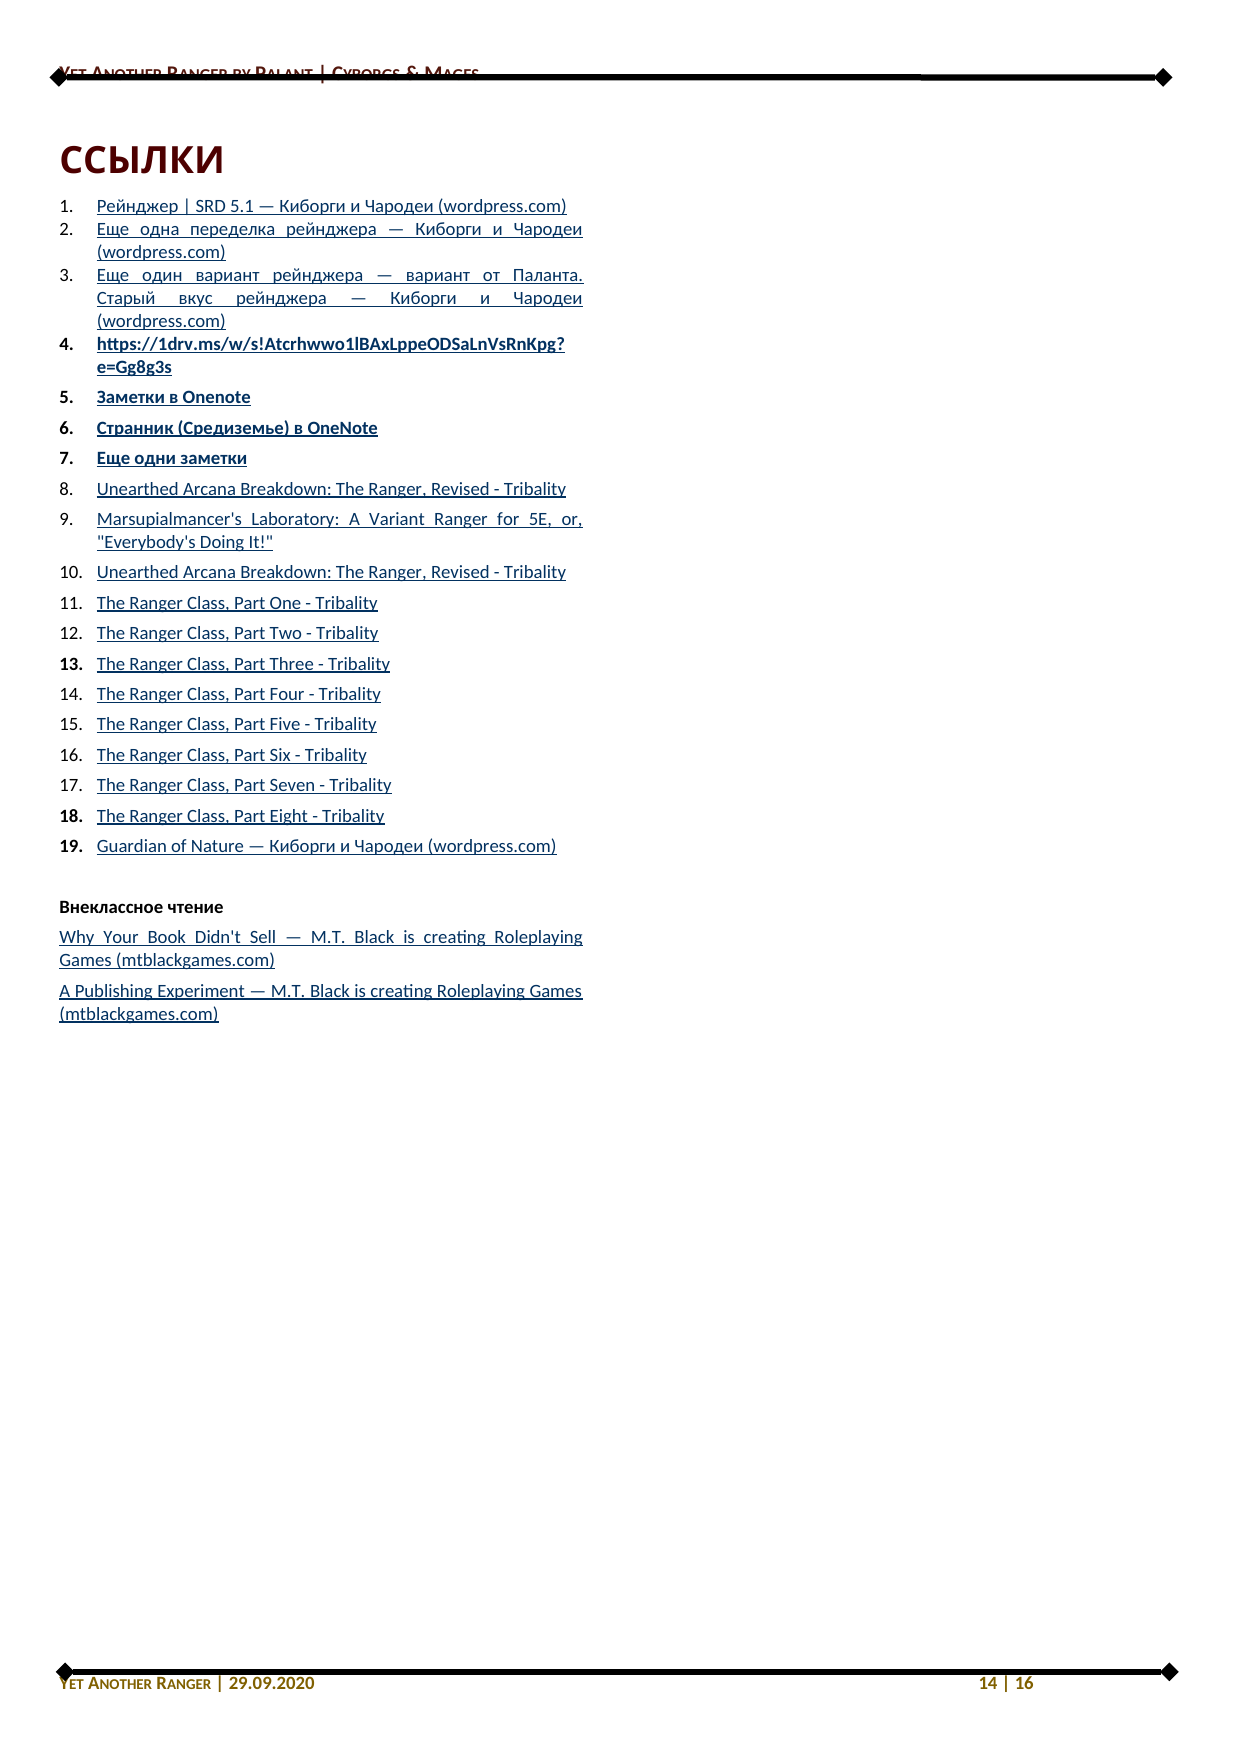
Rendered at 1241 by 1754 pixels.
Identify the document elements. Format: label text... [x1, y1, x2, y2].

list Странник (Средиземье) в OneNote [59, 416, 583, 439]
list Guardian of Nature — Киборги и Чародеи (wordpress.com) [59, 834, 583, 857]
list Еще одни заметки [59, 446, 583, 469]
text A Publishing Experiment — M.T. Black is creating Roleplaying Games (mtblackgames.com) [59, 979, 583, 998]
list The Ranger Class, Part Four - Tribality [59, 682, 583, 705]
list The Ranger Class, Part Seven - Tribality [59, 773, 583, 796]
list The Ranger Class, Part Two - Tribality [59, 621, 583, 644]
text A Publishing Experiment — M.T. Black is creating Roleplaying Games (mtblackgames.com) [59, 1000, 583, 1024]
list Рейнджер | SRD 5.1 — Киборги и Чародеи (wordpress.com) [59, 194, 583, 217]
text Why Your Book Didn't Sell — M.T. Black is creating Roleplaying Games (mtblackgames.com) [59, 946, 583, 971]
list Еще одна переделка рейнджера — Киборги и Чародеи (wordpress.com) [59, 217, 583, 263]
list Unearthed Arcana Breakdown: The Ranger, Revised - Tribality [59, 560, 583, 583]
list The Ranger Class, Part Three - Tribality [59, 652, 583, 674]
list Marsupialmancer's Laboratory: A Variant Ranger for 5E, or, "Everybody's Doing It!" [59, 507, 583, 553]
list The Ranger Class, Part Eight - Tribality [59, 804, 583, 827]
list The Ranger Class, Part Six - Tribality [59, 743, 583, 766]
list Еще один вариант рейнджера — вариант от Паланта. Старый вкус рейнджера — Киборги и Чародеи (wordpress.com) [59, 263, 583, 332]
subtitle Ссылки [59, 133, 583, 184]
list The Ranger Class, Part One - Tribality [59, 591, 583, 614]
list Unearthed Arcana Breakdown: The Ranger, Revised - Tribality [59, 477, 583, 499]
list https://1drv.ms/w/s!Atcrhwwo1lBAxLppeODSaLnVsRnKpg?e=Gg8g3s [59, 332, 583, 378]
list The Ranger Class, Part Five - Tribality [59, 712, 583, 735]
text Внеклассное чтение [59, 895, 583, 918]
text Why Your Book Didn't Sell — M.T. Black is creating Roleplaying Games (mtblackgames.com) [59, 925, 583, 945]
list Заметки в Onenote [59, 385, 583, 408]
